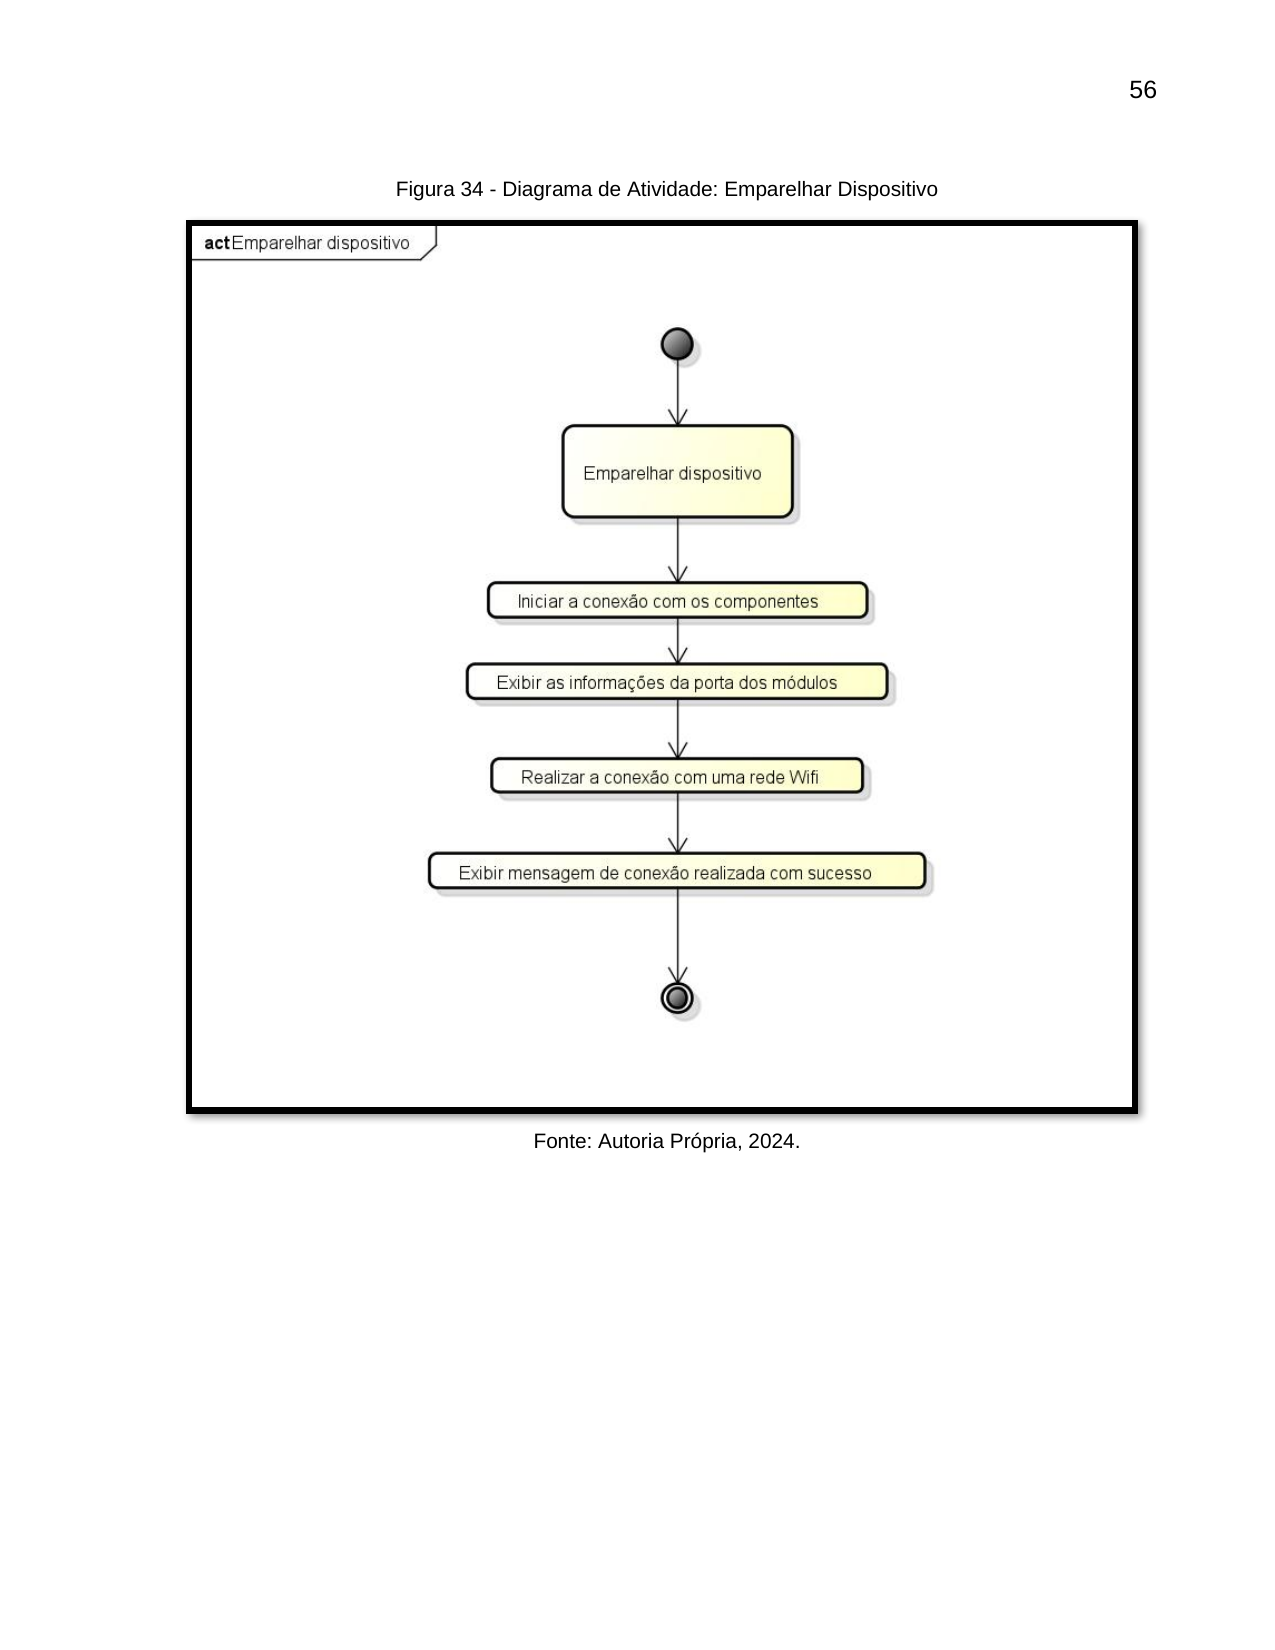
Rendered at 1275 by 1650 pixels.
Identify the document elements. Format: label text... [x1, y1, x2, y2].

picture [192, 226, 1132, 1107]
text Figura 34 - Diagrama de Atividade: Emparelhar Dispositivo [177, 177, 1157, 201]
text Fonte: Autoria Própria, 2024. [177, 1129, 1157, 1153]
